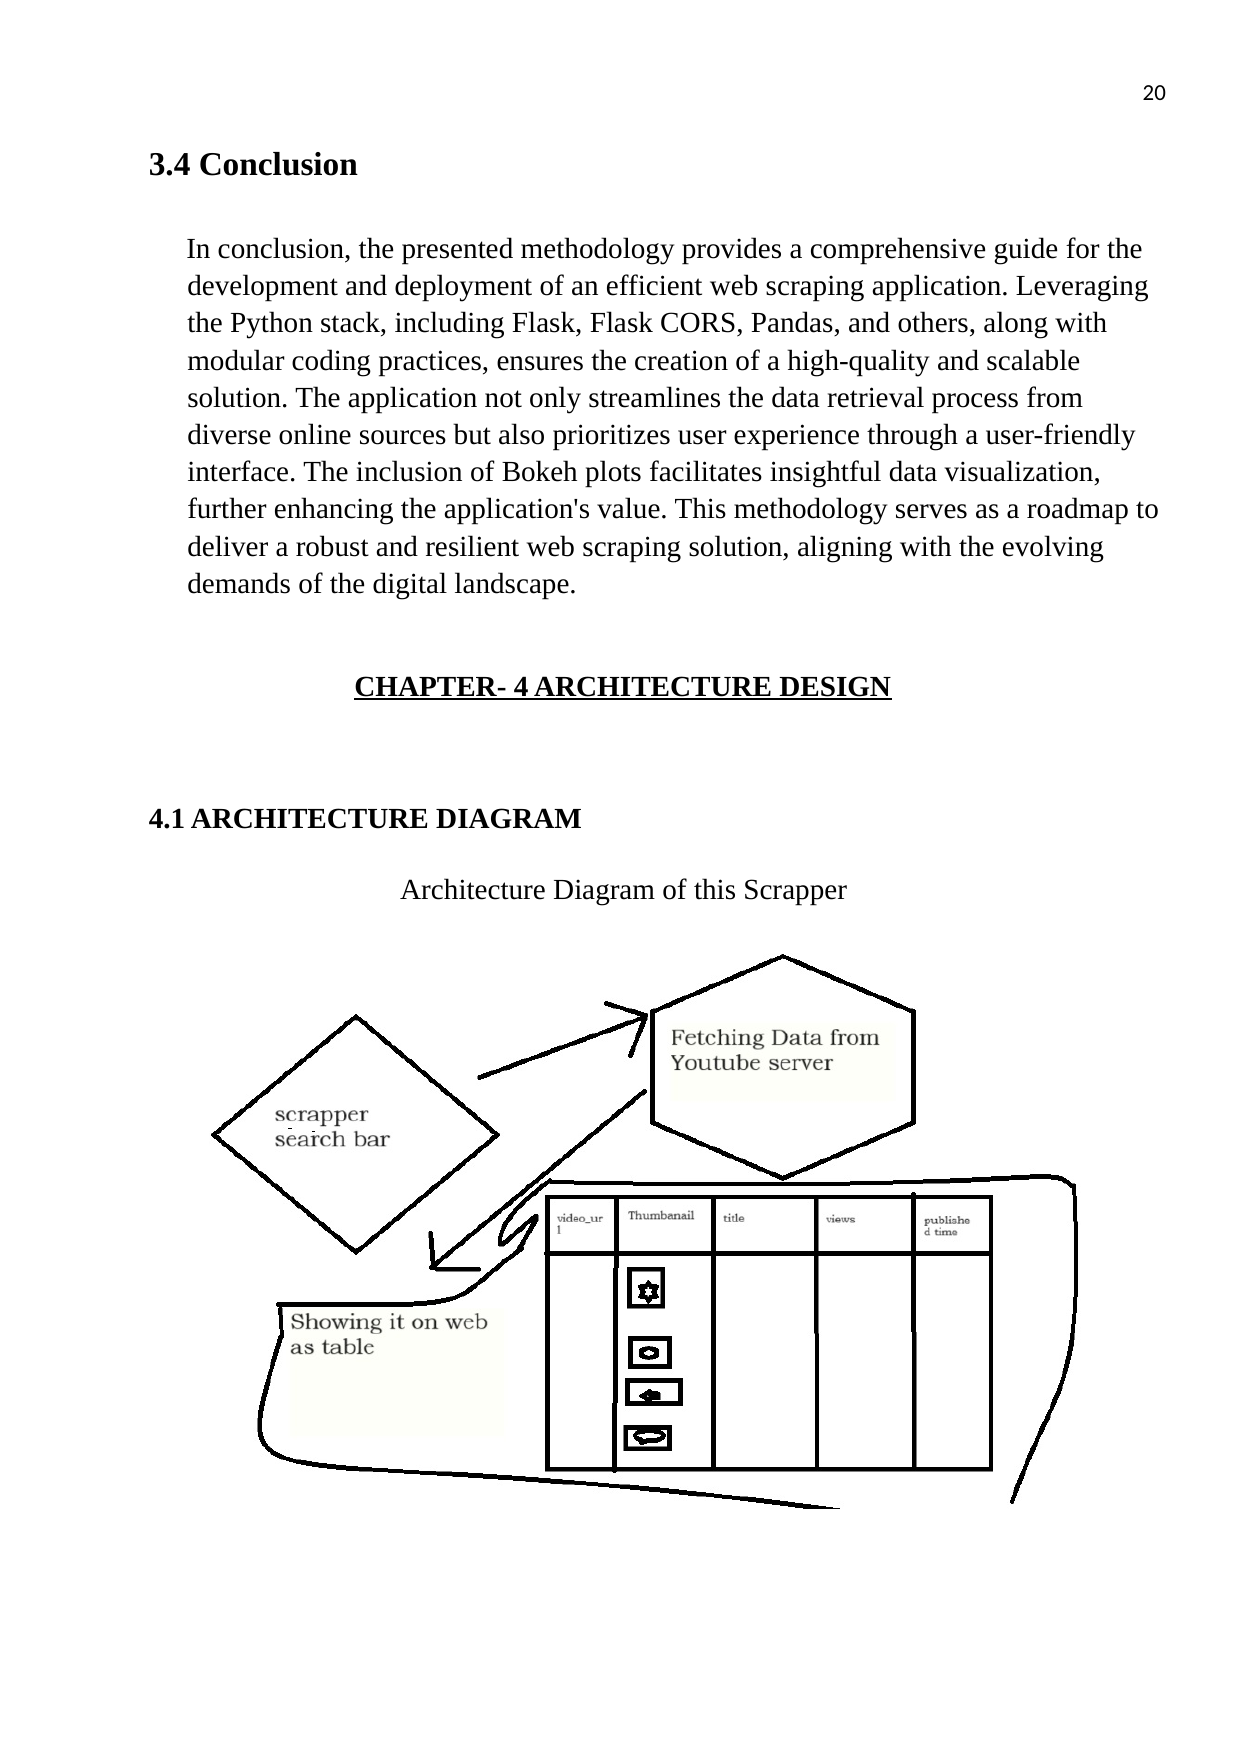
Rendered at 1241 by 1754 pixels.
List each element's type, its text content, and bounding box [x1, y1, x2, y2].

subtitle 3.4 Conclusion [148, 144, 1167, 183]
subtitle 4.1 ARCHITECTURE DIAGRAM [148, 801, 1167, 835]
picture [75, 908, 1172, 1547]
text In conclusion, the presented methodology provides a comprehensive guide for the development and deployment of an efficient web scraping application. Leveraging the Python stack, including Flask, Flask CORS, Pandas, and others, along with modular coding practices, ensures the creation of a high-quality and scalable solution. The application not only streamlines the data retrieval process from diverse online sources but also prioritizes user experience through a user-friendly interface. The inclusion of Bokeh plots facilitates insightful data visualization, further enhancing the application's value. This methodology serves as a roadmap to deliver a robust and resilient web scraping solution, aligning with the evolving demands of the digital landscape. [186, 231, 1166, 599]
text CHAPTER- 4 ARCHITECTURE DESIGN [75, 669, 891, 702]
text Architecture Diagram of this Scrapper [75, 872, 1172, 908]
